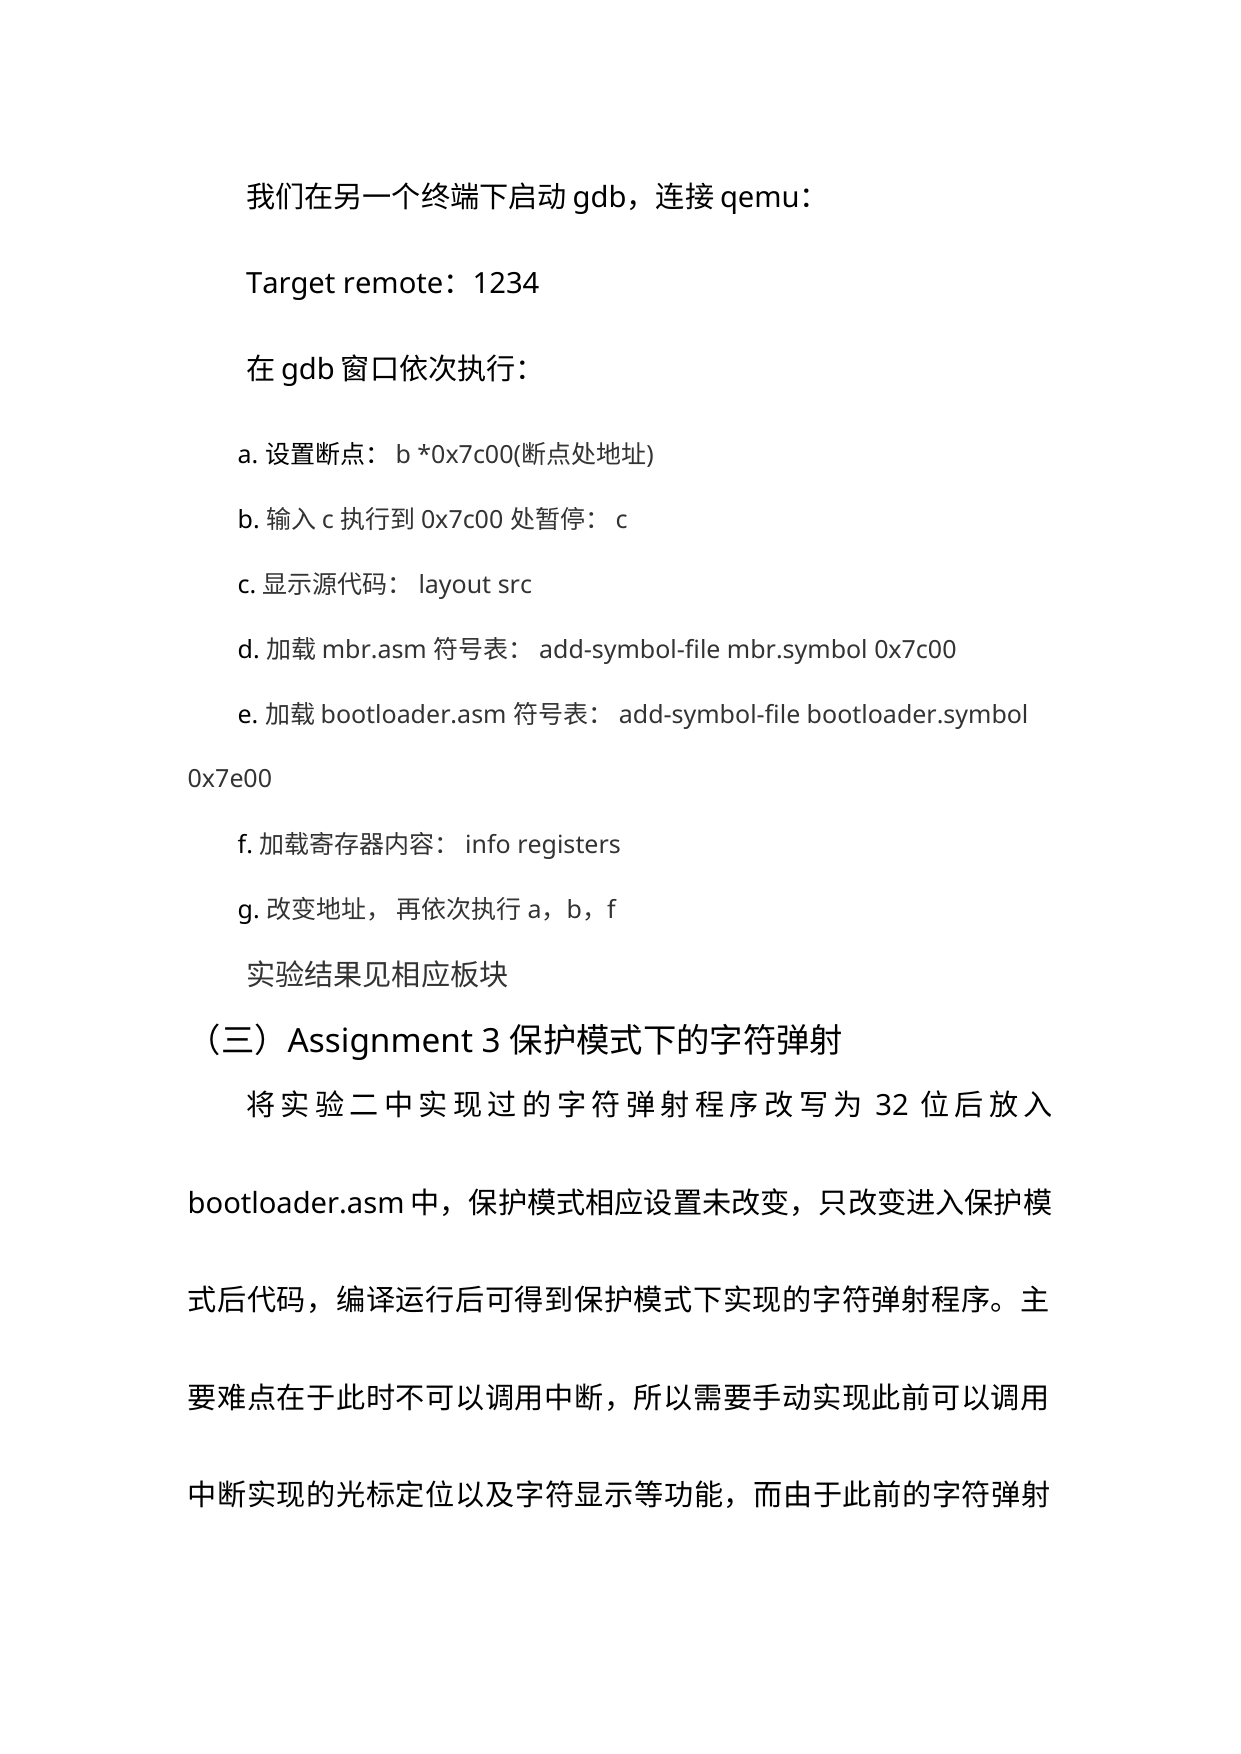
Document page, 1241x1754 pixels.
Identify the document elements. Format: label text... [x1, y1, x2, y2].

text c. 显示源代码： layout src [187, 550, 1053, 615]
text 在gdb窗口依次执行： [187, 334, 1053, 399]
text e. 加载 bootloader.asm 符号表： add-symbol-file bootloader.symbol 0x7e00 [187, 680, 1053, 810]
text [187, 1070, 1053, 1525]
text 实验结果见相应板块 [187, 940, 1053, 1005]
text b. 输入 c 执行到 0x7c00 处暂停： c [187, 485, 1053, 550]
text a. 设置断点： b *0x7c00(断点处地址) [187, 420, 1053, 485]
text f. 加载寄存器内容： info registers [187, 810, 1053, 875]
text d. 加载 mbr.asm 符号表： add-symbol-file mbr.symbol 0x7c00 [187, 615, 1053, 680]
text （三）Assignment 3 保护模式下的字符弹射 [187, 1005, 1053, 1070]
text 我们在另一个终端下启动gdb，连接qemu： [187, 162, 1053, 227]
text g. 改变地址， 再依次执行 a，b，f [187, 875, 1053, 940]
text Target remote：1234 [187, 248, 1053, 313]
